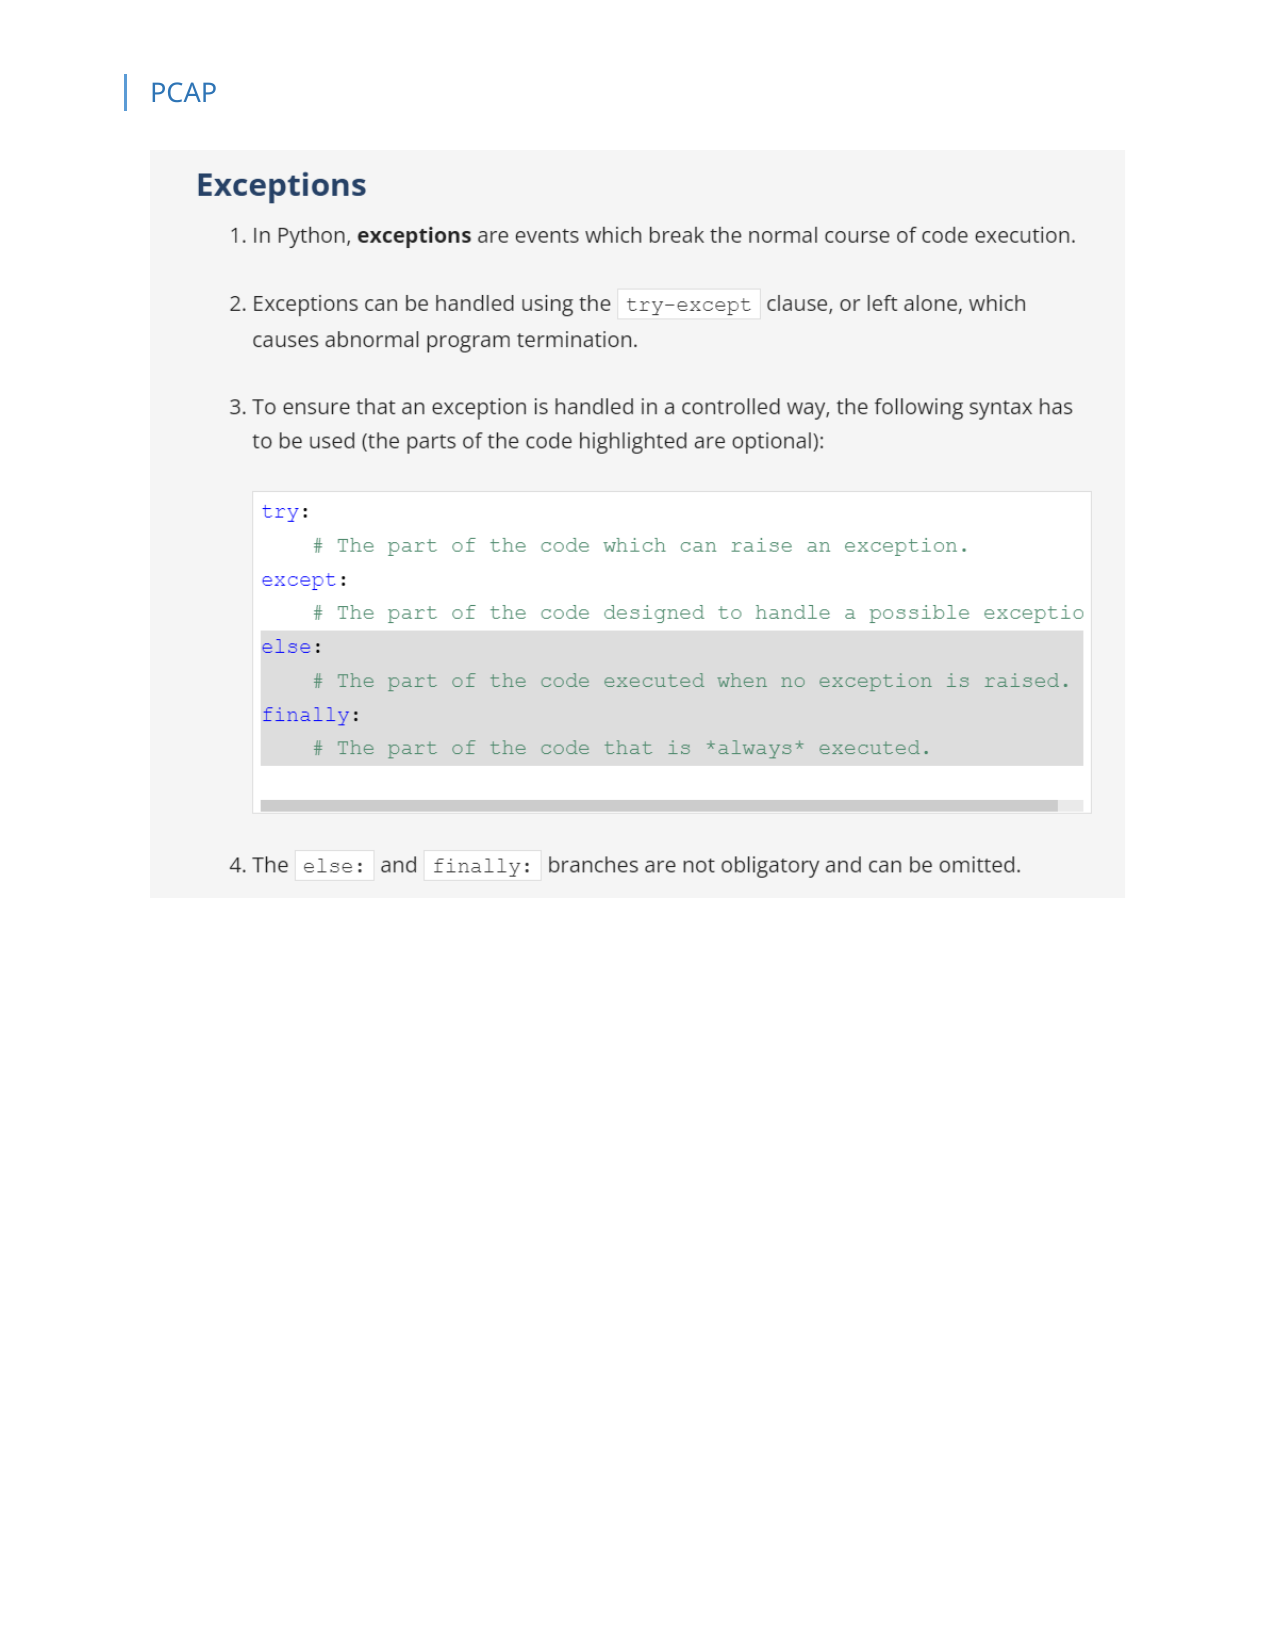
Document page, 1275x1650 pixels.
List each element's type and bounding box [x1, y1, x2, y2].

picture [150, 150, 1125, 898]
